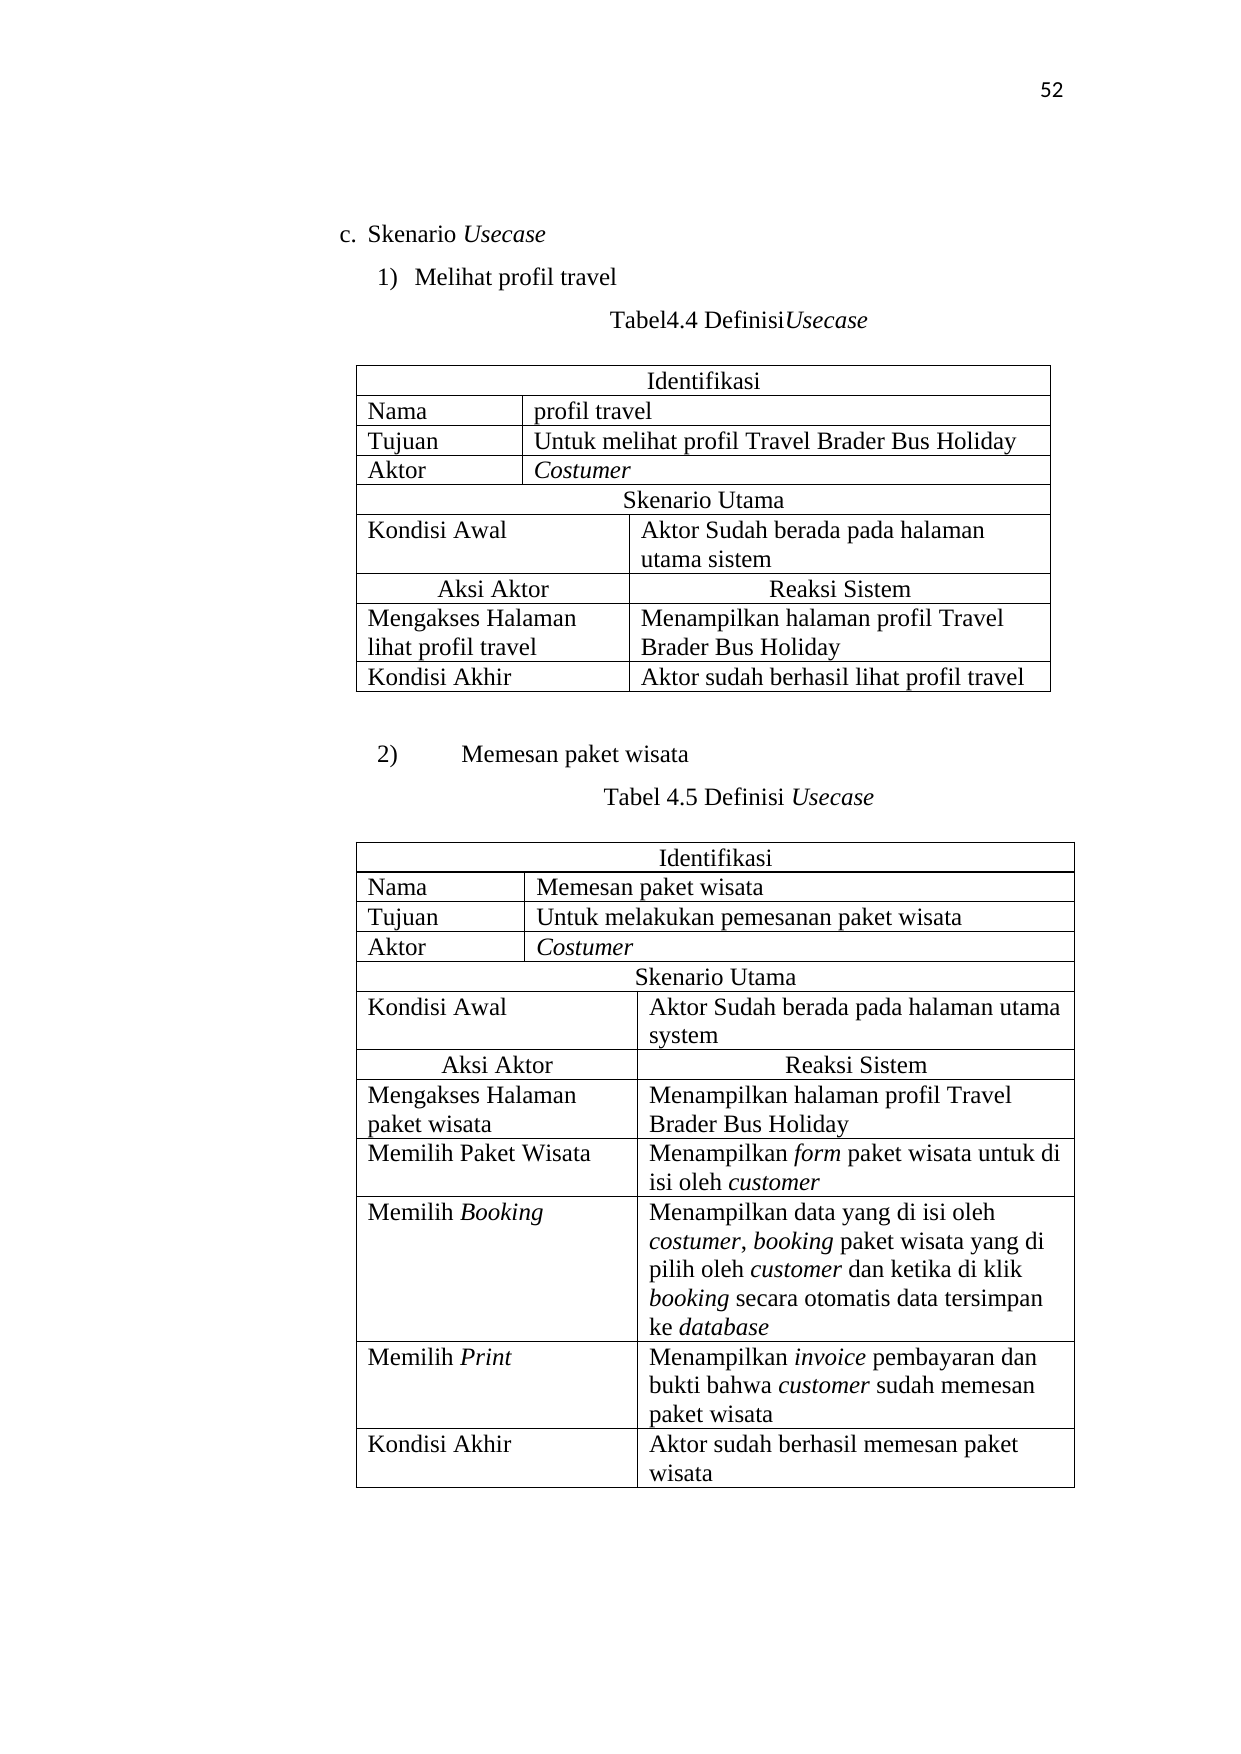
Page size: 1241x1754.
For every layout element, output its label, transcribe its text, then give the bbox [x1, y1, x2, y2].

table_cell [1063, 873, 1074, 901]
table_cell Kondisi Akhir [357, 1429, 637, 1487]
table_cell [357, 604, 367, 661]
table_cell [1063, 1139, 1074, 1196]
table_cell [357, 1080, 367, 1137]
list Memesan paket wisata [377, 739, 1063, 767]
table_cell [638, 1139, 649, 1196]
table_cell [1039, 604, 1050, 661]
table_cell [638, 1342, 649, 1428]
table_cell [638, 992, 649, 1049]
list Tabel 4.5 Definisi Usecase [414, 782, 1063, 811]
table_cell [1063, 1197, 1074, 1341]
list Tabel4.4 DefinisiUsecase [414, 305, 1063, 334]
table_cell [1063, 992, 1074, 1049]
table_cell Memilih Print [357, 1342, 637, 1428]
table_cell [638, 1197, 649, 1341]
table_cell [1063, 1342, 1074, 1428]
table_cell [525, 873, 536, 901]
table_cell Kondisi Awal [357, 515, 629, 573]
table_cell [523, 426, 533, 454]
table_cell Memilih Booking [357, 1197, 637, 1341]
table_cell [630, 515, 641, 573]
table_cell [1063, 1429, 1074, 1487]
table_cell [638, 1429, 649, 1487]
table_cell Kondisi Awal [357, 992, 637, 1049]
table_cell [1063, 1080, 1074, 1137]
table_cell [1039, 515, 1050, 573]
list Skenario Usecase [339, 219, 1063, 248]
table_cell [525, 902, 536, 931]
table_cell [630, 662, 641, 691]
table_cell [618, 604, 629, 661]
table_cell Memilih Paket Wisata [357, 1139, 637, 1196]
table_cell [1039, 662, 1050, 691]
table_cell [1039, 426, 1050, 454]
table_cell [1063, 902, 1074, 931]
list Melihat profil travel [377, 262, 1063, 291]
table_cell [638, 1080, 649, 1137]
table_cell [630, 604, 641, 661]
